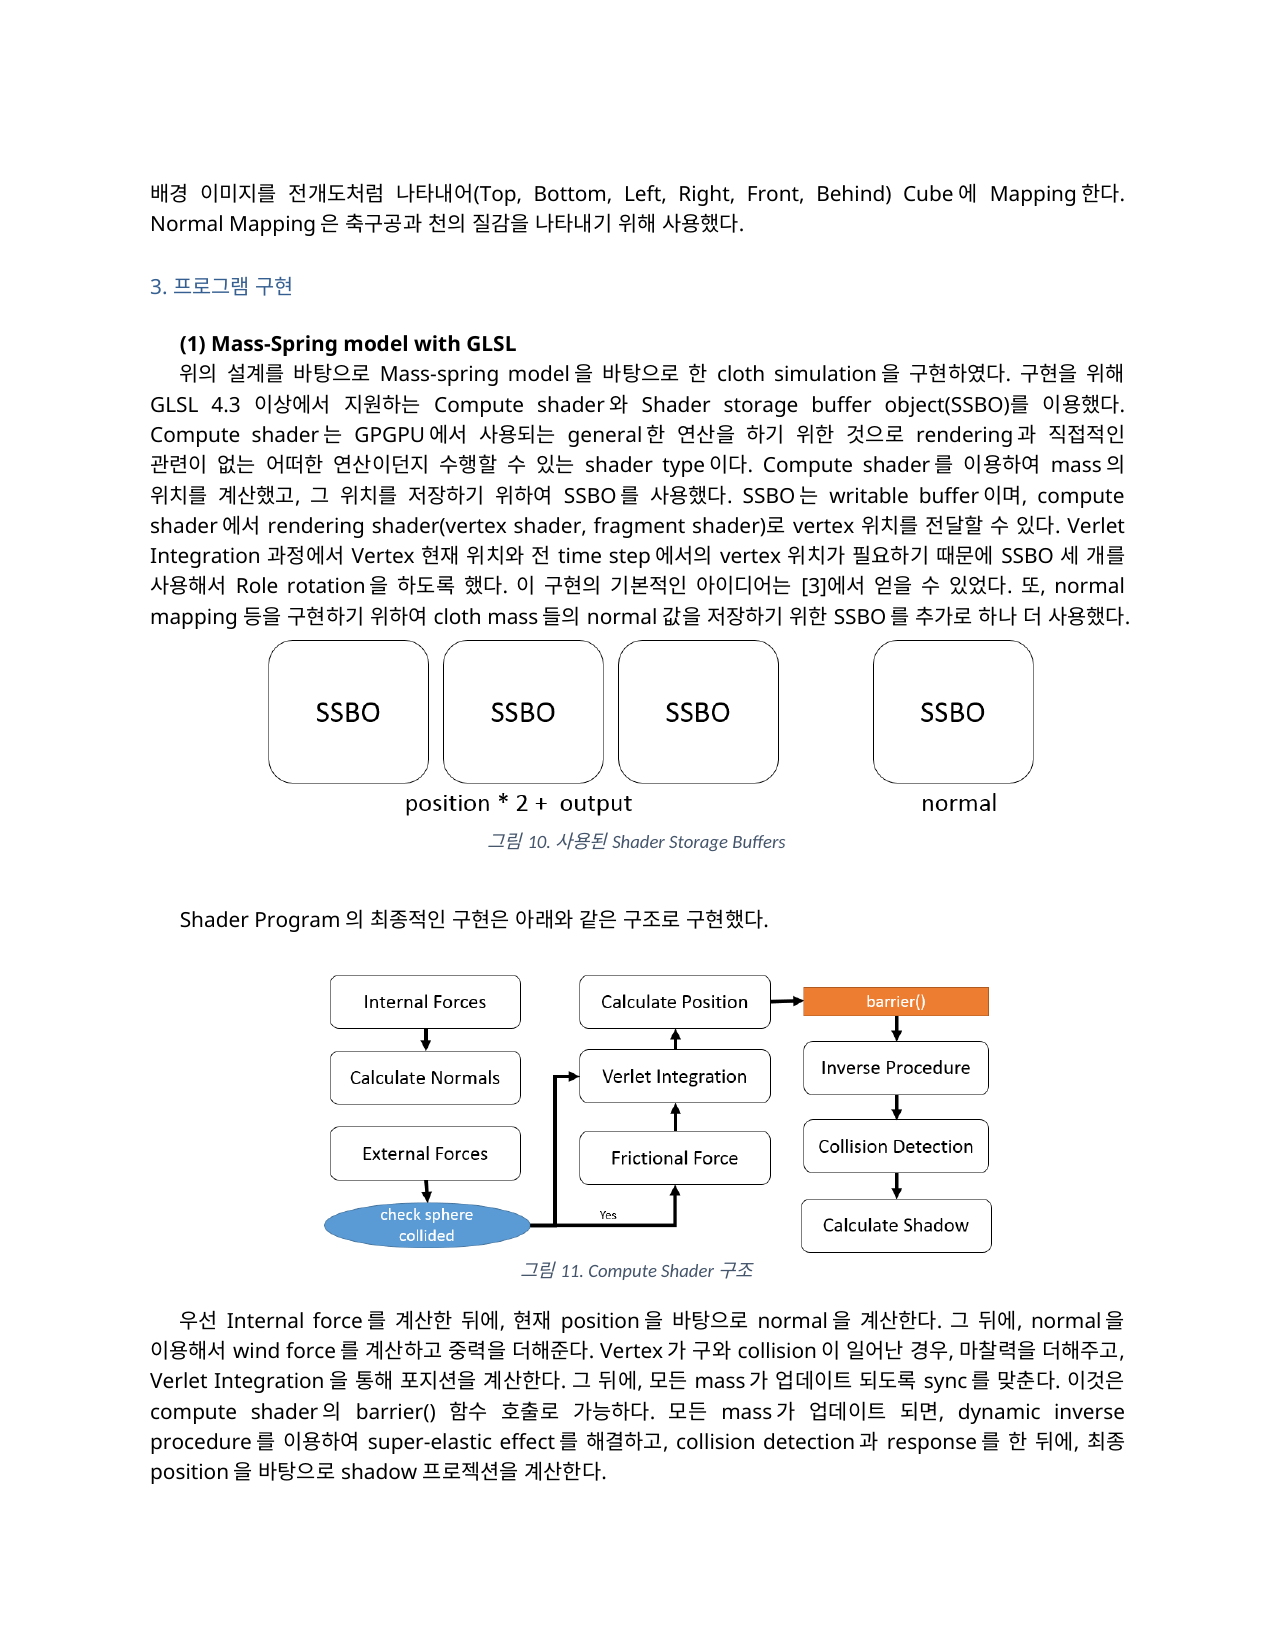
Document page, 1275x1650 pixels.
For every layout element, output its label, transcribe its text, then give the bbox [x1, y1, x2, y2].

picture [309, 962, 996, 1256]
text 우선 Internal force를 계산한 뒤에, 현재 position을 바탕으로 normal을 계산한다. 그 뒤에, normal을 이용해서 wind force를 계산하고 중력을 더해준다. Vertex가 구와 collision이 일어난 경우, 마찰력을 더해주고, Verlet Integration을 통해 포지션을 계산한다. 그 뒤에, 모든 mass가 업데이트 되도록 sync를 맞춘다. 이것은 compute shader의 barrier() 함수 호출로 가능하다. 모든 mass가 업데이트 되면, dynamic inverse procedure를 이용하여 super-elastic effect를 해결하고, collision detection과 response를 한 뒤에, 최종 position을 바탕으로 shadow 프로젝션을 계산한다. [150, 1304, 1125, 1486]
text (1) Mass-Spring model with GLSL [150, 329, 1125, 358]
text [150, 177, 1125, 238]
text Shader Program의 최종적인 구현은 아래와 같은 구조로 구현했다. [150, 903, 1125, 934]
text 위의 설계를 바탕으로 Mass-spring model을 바탕으로 한 cloth simulation을 구현하였다. 구현을 위해 GLSL 4.3 이상에서 지원하는 Compute shader와 Shader storage buffer object(SSBO)를 이용했다. Compute shader는 GPGPU에서 사용되는 general한 연산을 하기 위한 것으로 rendering과 직접적인 관련이 없는 어떠한 연산이던지 수행할 수 있는 shader type이다. Compute shader를 이용하여 mass의 위치를 계산했고, 그 위치를 저장하기 위하여 SSBO를 사용했다. SSBO는 writable buffer이며, compute shader에서 rendering shader(vertex shader, fragment shader)로 vertex 위치를 전달할 수 있다. Verlet Integration 과정에서 Vertex 현재 위치와 전 time step에서의 vertex 위치가 필요하기 때문에 SSBO 세 개를 사용해서 Role rotation을 하도록 했다. 이 구현의 기본적인 아이디어는 [3]에서 얻을 수 있었다. 또, normal mapping 등을 구현하기 위하여 cloth mass들의 normal 값을 저장하기 위한 SSBO를 추가로 하나 더 사용했다. [150, 358, 1125, 630]
text 그림 10. 사용된 Shader Storage Buffers [150, 827, 1125, 854]
picture [260, 630, 1045, 827]
text 3. 프로그램 구현 [150, 270, 1125, 301]
text 그림 11. Compute Shader 구조 [150, 1256, 1125, 1283]
